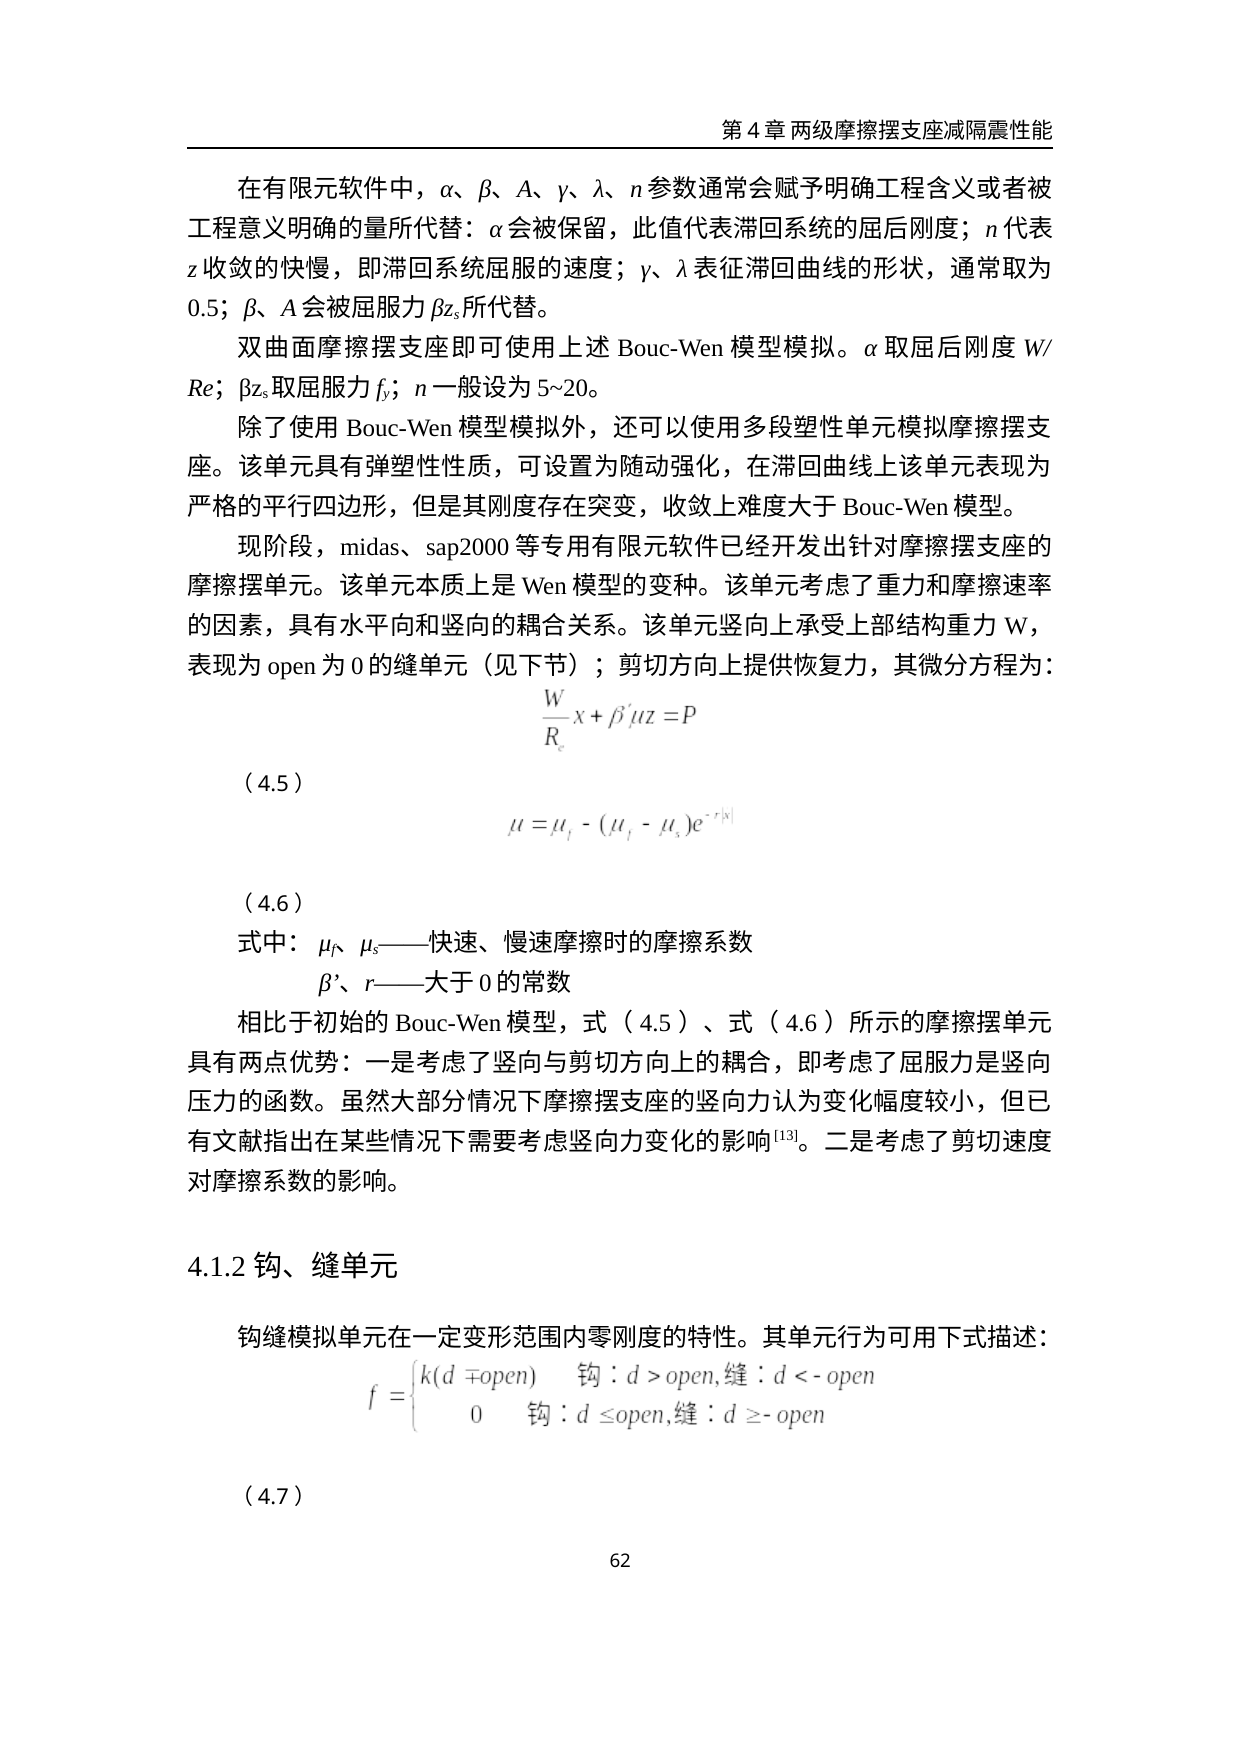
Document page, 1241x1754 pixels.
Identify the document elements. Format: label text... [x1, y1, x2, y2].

text 除了使用Bouc-Wen模型模拟外，还可以使用多段塑性单元模拟摩擦摆支座。该单元具有弹塑性性质，可设置为随动强化，在滞回曲线上该单元表现为严格的平行四边形，但是其刚度存在突变，收敛上难度大于Bouc-Wen模型。 [187, 405, 1053, 524]
subtitle 钩、缝单元 [187, 1224, 1053, 1303]
text 在有限元软件中，α、β、A、γ、λ、n参数通常会赋予明确工程含义或者被工程意义明确的量所代替：α会被保留，此值代表滞回系统的屈后刚度；n代表z收敛的快慢，即滞回系统屈服的速度；γ、λ表征滞回曲线的形状，通常取为0.5；β、A会被屈服力βzs所代替。 [187, 167, 1053, 326]
text 钩缝模拟单元在一定变形范围内零刚度的特性。其单元行为可用下式描述： [187, 1316, 1053, 1356]
text β’、r——大于0的常数 [187, 961, 1053, 1001]
text 双曲面摩擦摆支座即可使用上述Bouc-Wen模型模拟。α取屈后刚度W/Re；βzs取屈服力fy；n一般设为5~20。 [187, 326, 1053, 405]
text 现阶段，midas、sap2000等专用有限元软件已经开发出针对摩擦摆支座的摩擦摆单元。该单元本质上是Wen模型的变种。该单元考虑了重力和摩擦速率的因素，具有水平向和竖向的耦合关系。该单元竖向上承受上部结构重力W，表现为open为0的缝单元（见下节）；剪切方向上提供恢复力，其微分方程为： [187, 524, 1053, 683]
text 式中： μf、μs——快速、慢速摩擦时的摩擦系数 [187, 921, 1053, 961]
